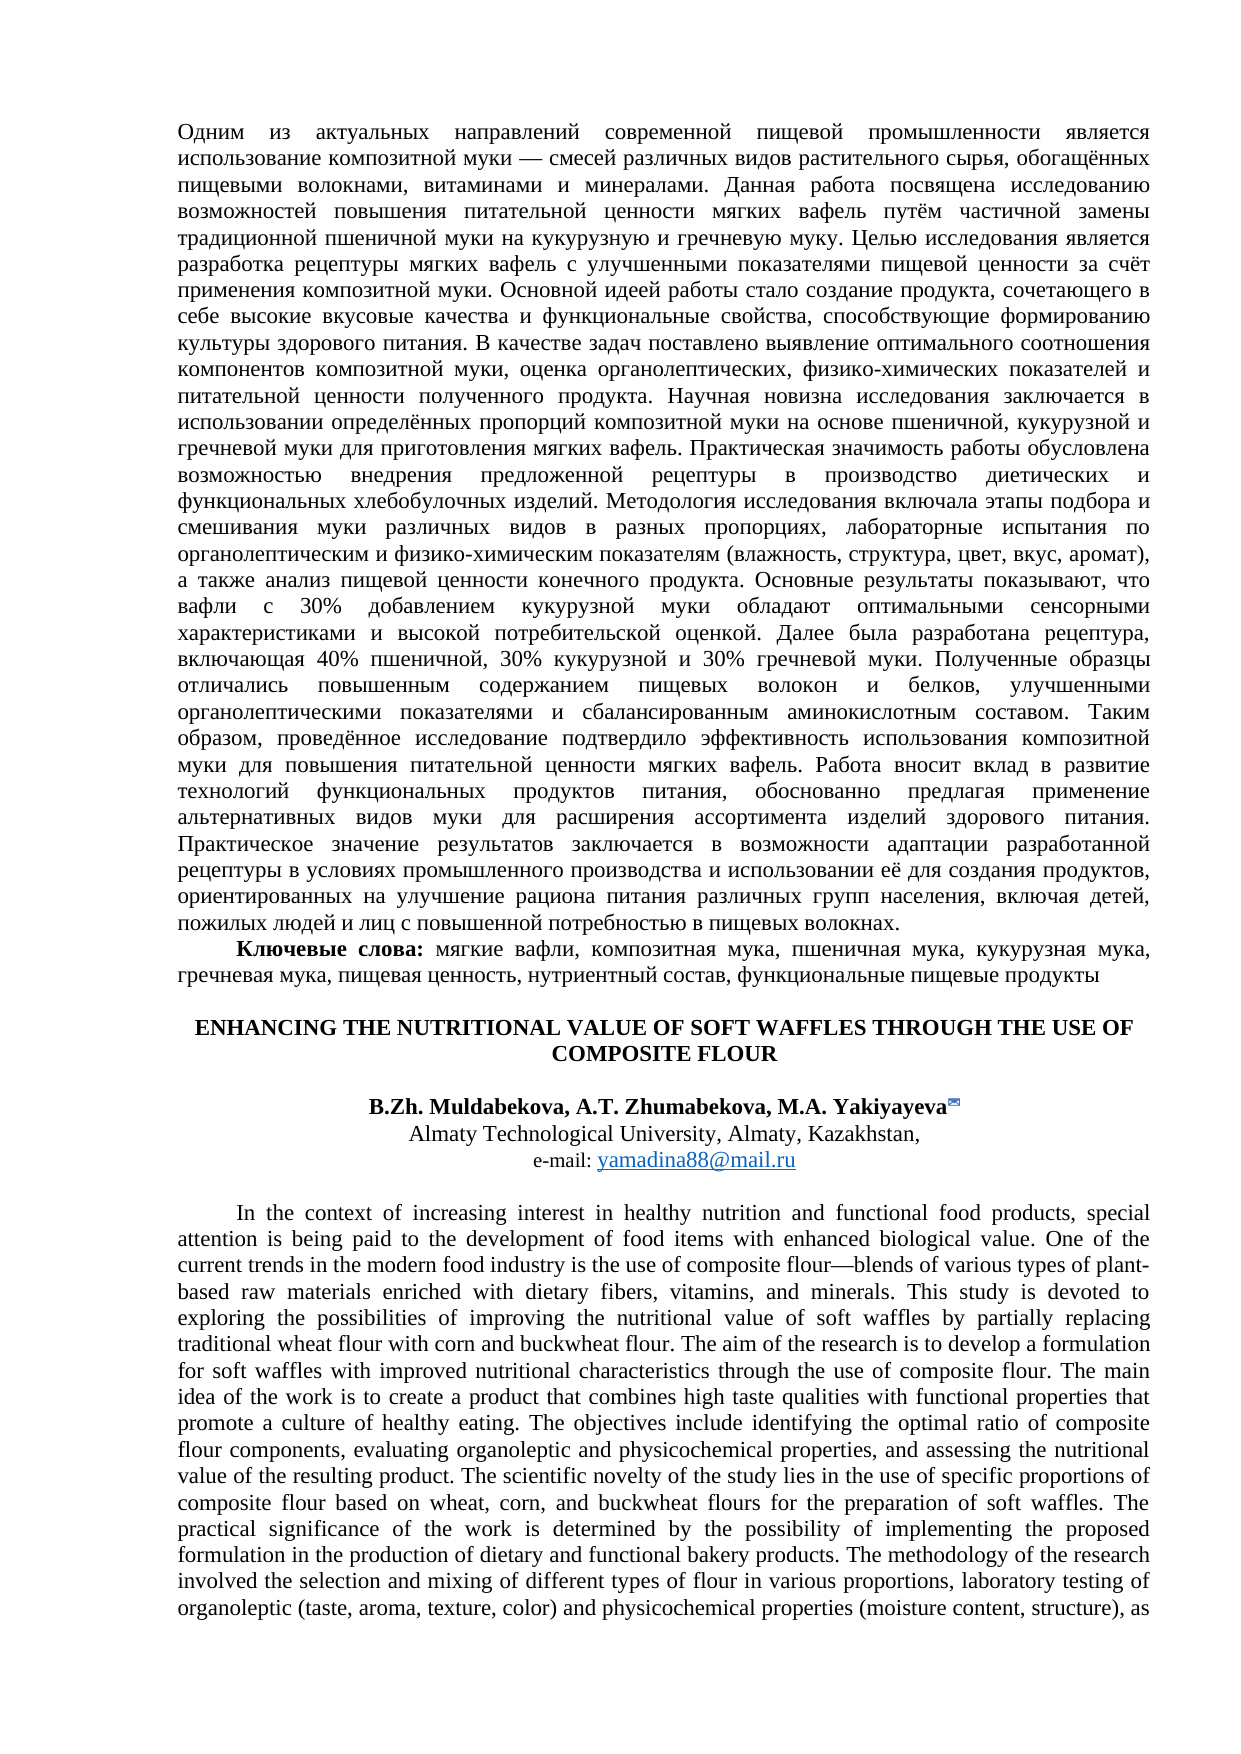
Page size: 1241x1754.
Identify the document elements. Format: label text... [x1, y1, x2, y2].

text e-mail: yamadina88@mail.ru [177, 1146, 1152, 1172]
text ENHANCING THE NUTRITIONAL VALUE OF SOFT WAFFLES THROUGH THE USE OF COMPOSITE FLOUR [177, 1014, 1152, 1067]
text Ключевые слова: мягкие вафли, композитная мука, пшеничная мука, кукурузная мука, гречневая мука, пищевая ценность, нутриентный состав, функциональные пищевые продукты [177, 935, 1152, 988]
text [177, 1199, 1152, 1620]
text B.Zh. Muldabekova, A.T. Zhumabekova, M.A. Yakiyayeva [177, 1093, 1152, 1119]
text Almaty Technological University, Almaty, Kazakhstan, [177, 1119, 1152, 1146]
